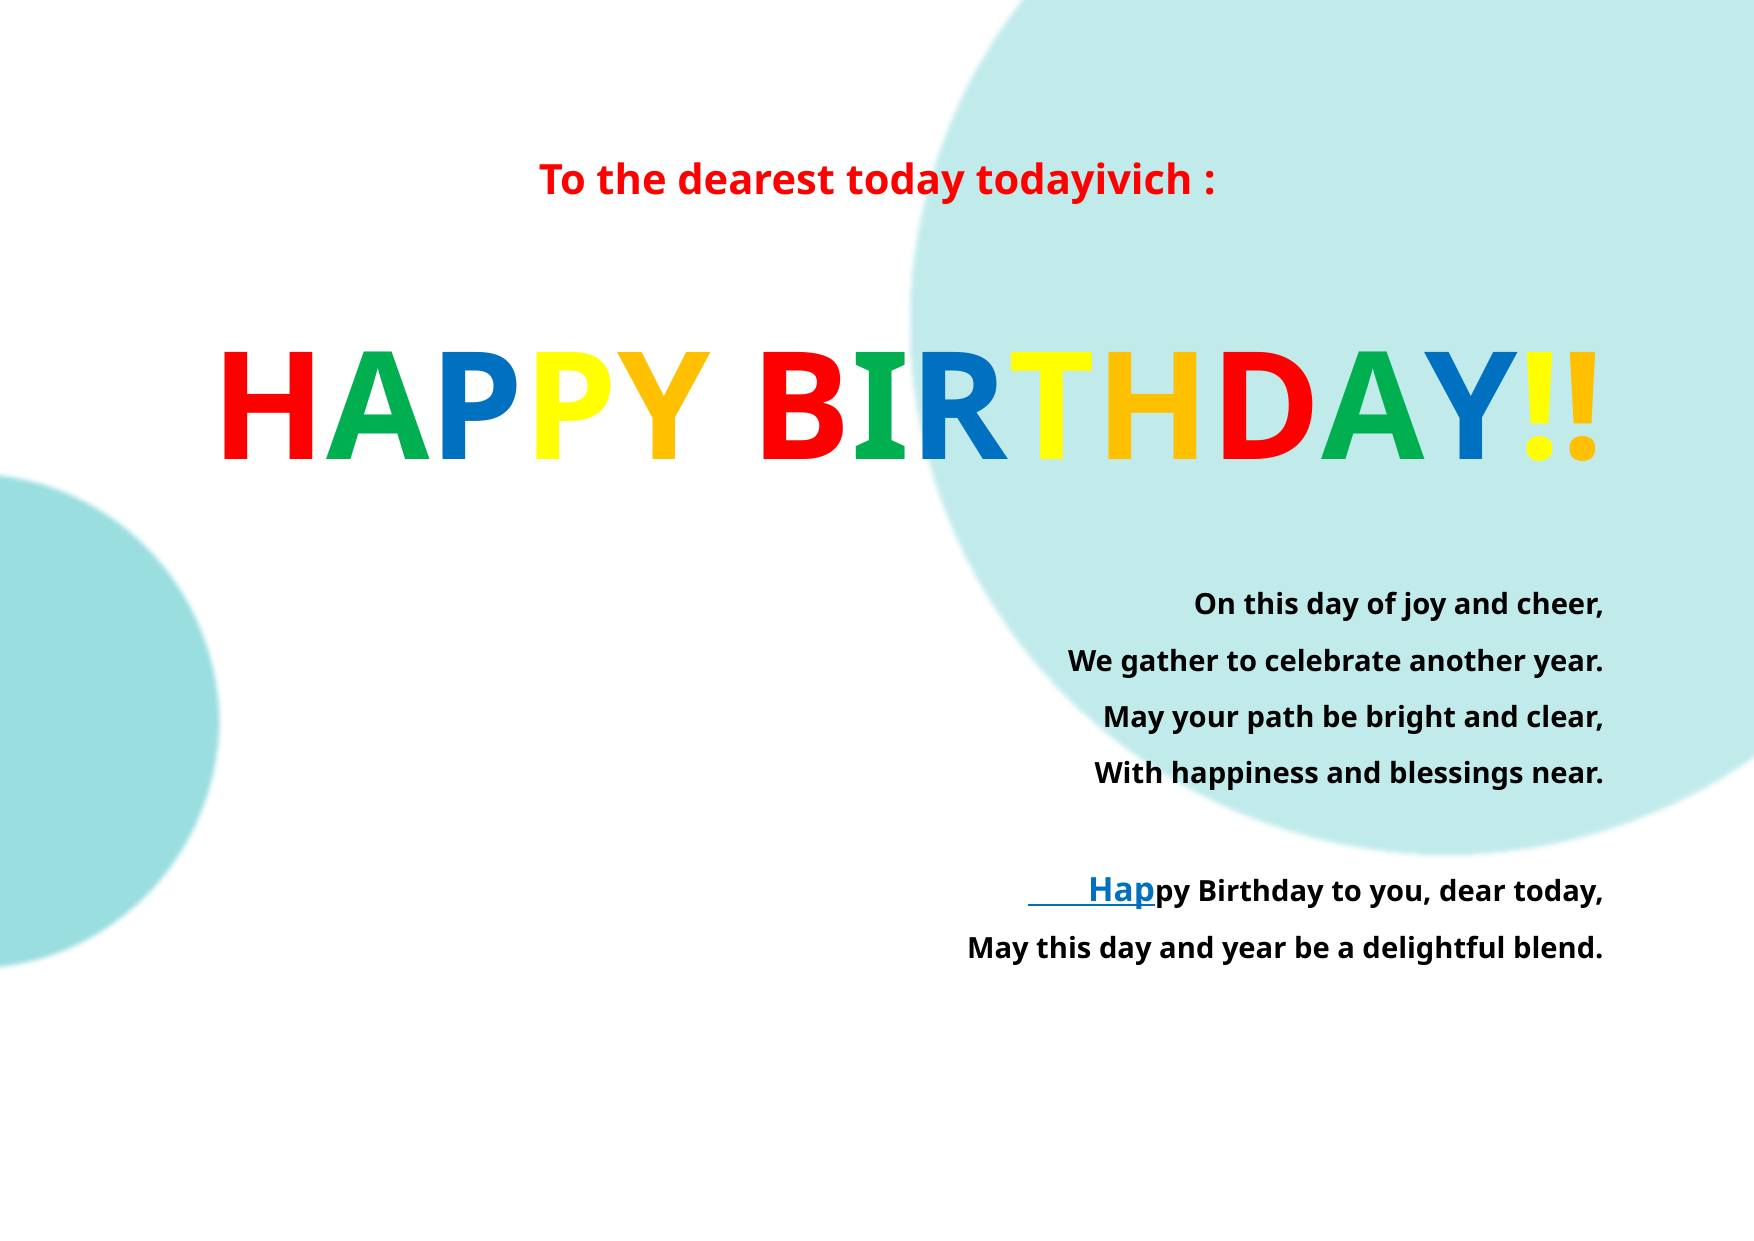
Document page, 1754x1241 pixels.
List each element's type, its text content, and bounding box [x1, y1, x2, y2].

text HAPPY BIRTHDAY!! [150, 299, 1604, 504]
text To the dearest today todayivich : [150, 150, 1604, 207]
text With happiness and blessings near. [150, 753, 1604, 792]
text May your path be bright and clear, [150, 696, 1604, 736]
text Happy Birthday to you, dear today, [150, 865, 1604, 911]
text May this day and year be a delightful blend. [150, 927, 1604, 967]
text On this day of joy and cheer, [150, 583, 1604, 623]
text We gather to celebrate another year. [150, 640, 1604, 679]
